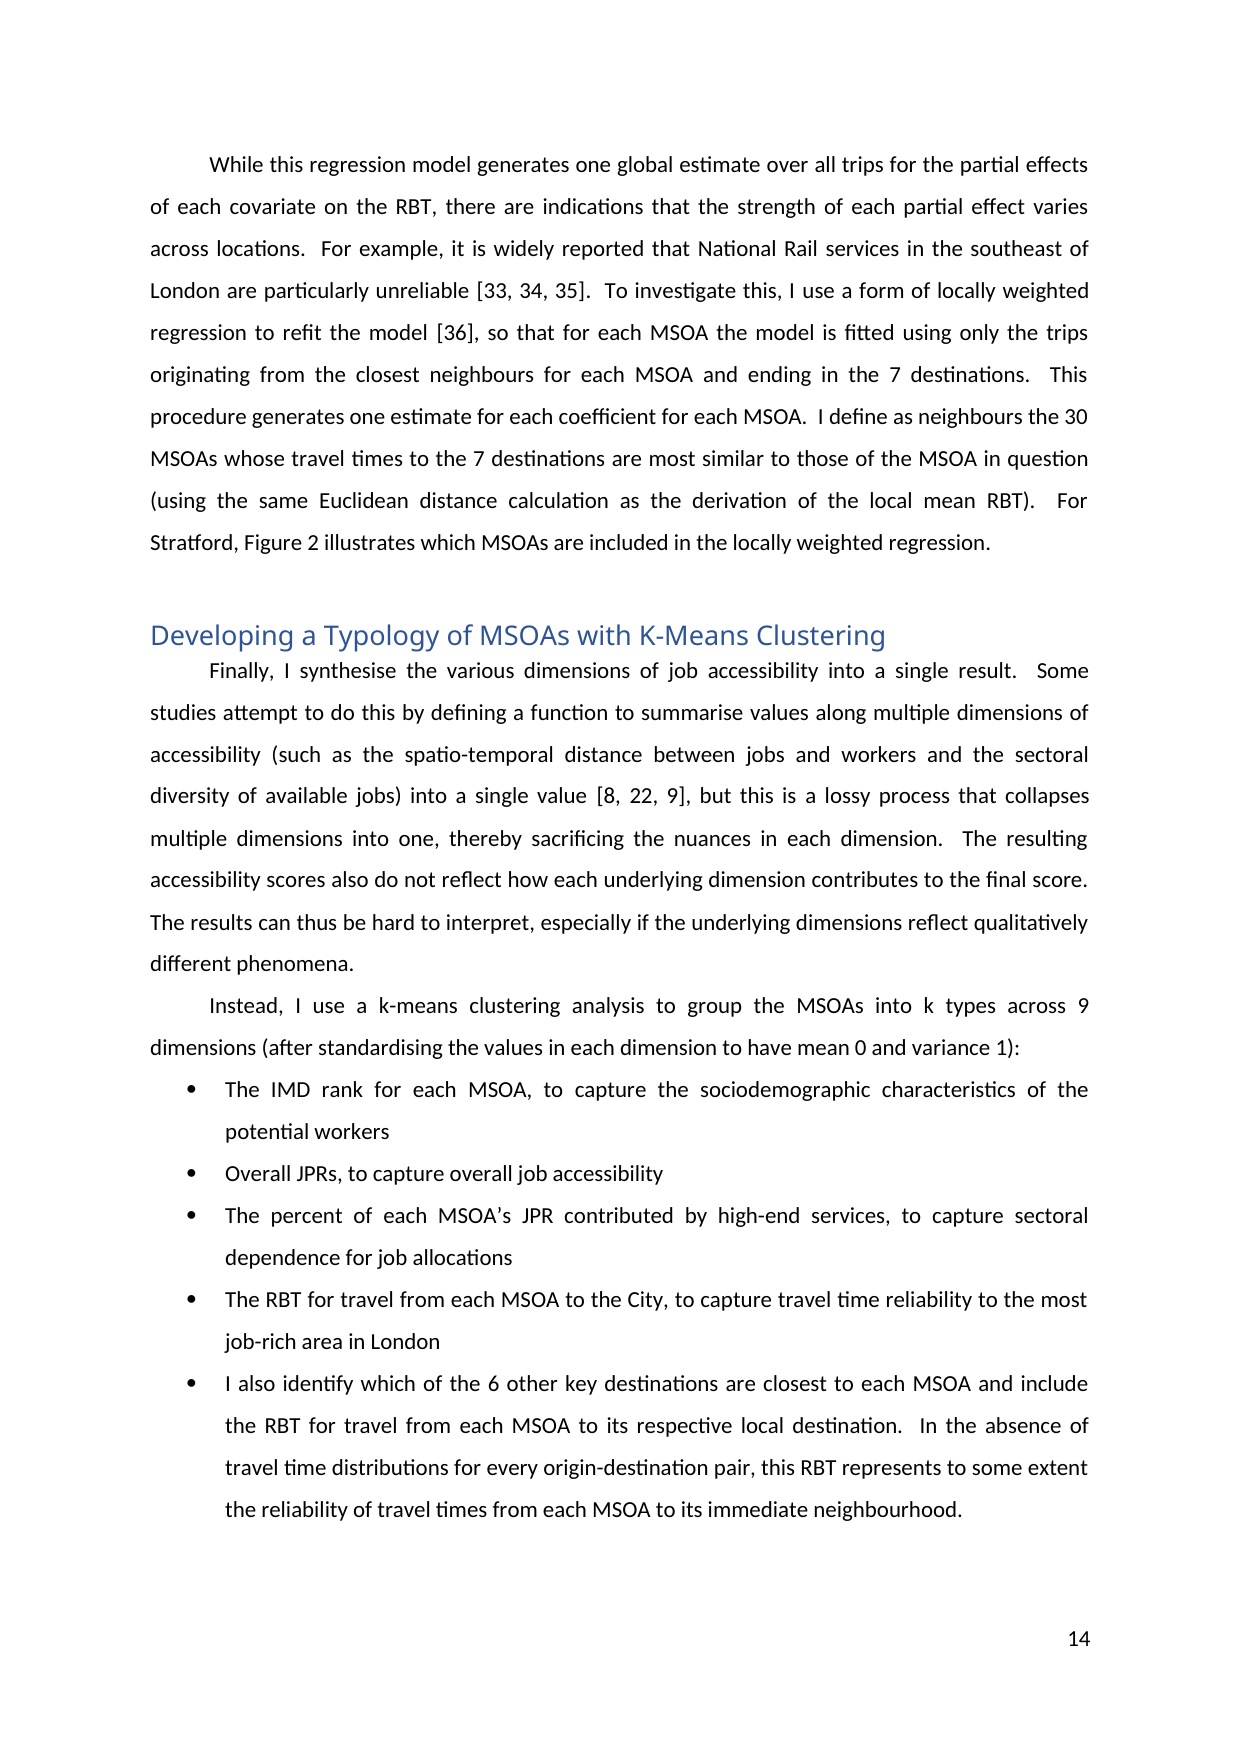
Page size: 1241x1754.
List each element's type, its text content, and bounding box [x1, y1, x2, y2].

text Instead, I use a k-means clustering analysis to group the MSOAs into k types across 9 dimensions (after standardising the values in each dimension to have mean 0 and variance 1): [150, 992, 1090, 1062]
list The percent of each MSOA’s JPR contributed by high-end services, to capture sectoral dependence for job allocations [187, 1201, 1090, 1271]
list I also identify which of the 6 other key destinations are closest to each MSOA and include the RBT for travel from each MSOA to its respective local destination. In the absence of travel time distributions for every origin-destination pair, this RBT represents to some extent the reliability of travel times from each MSOA to its immediate neighbourhood. [187, 1369, 1090, 1523]
list Overall JPRs, to capture overall job accessibility [187, 1159, 1090, 1187]
text Finally, I synthesise the various dimensions of job accessibility into a single result. Some studies attempt to do this by defining a function to summarise values along multiple dimensions of accessibility (such as the spatio-temporal distance between jobs and workers and the sectoral diversity of available jobs) into a single value , but this is a lossy process that collapses multiple dimensions into one, thereby sacrificing the nuances in each dimension. The resulting accessibility scores also do not reflect how each underlying dimension contributes to the final score. The results can thus be hard to interpret, especially if the underlying dimensions reflect qualitatively different phenomena. [150, 656, 1090, 978]
text While this regression model generates one global estimate over all trips for the partial effects of each covariate on the RBT, there are indications that the strength of each partial effect varies across locations. For example, it is widely reported that National Rail services in the southeast of London are particularly unreliable. To investigate this, I use a form of locally weighted regression to refit the model , so that for each MSOA the model is fitted using only the trips originating from the closest neighbours for each MSOA and ending in the 7 destinations. This procedure generates one estimate for each coefficient for each MSOA. I define as neighbours the 30 MSOAs whose travel times to the 7 destinations are most similar to those of the MSOA in question (using the same Euclidean distance calculation as the derivation of the local mean RBT). For Stratford, Figure 2 illustrates which MSOAs are included in the locally weighted regression. [150, 150, 1090, 556]
list The IMD rank for each MSOA, to capture the sociodemographic characteristics of the potential workers [187, 1076, 1090, 1146]
list The RBT for travel from each MSOA to the City, to capture travel time reliability to the most job-rich area in London [187, 1285, 1090, 1355]
subtitle Developing a Typology of MSOAs with K-Means Clustering [150, 616, 1090, 653]
